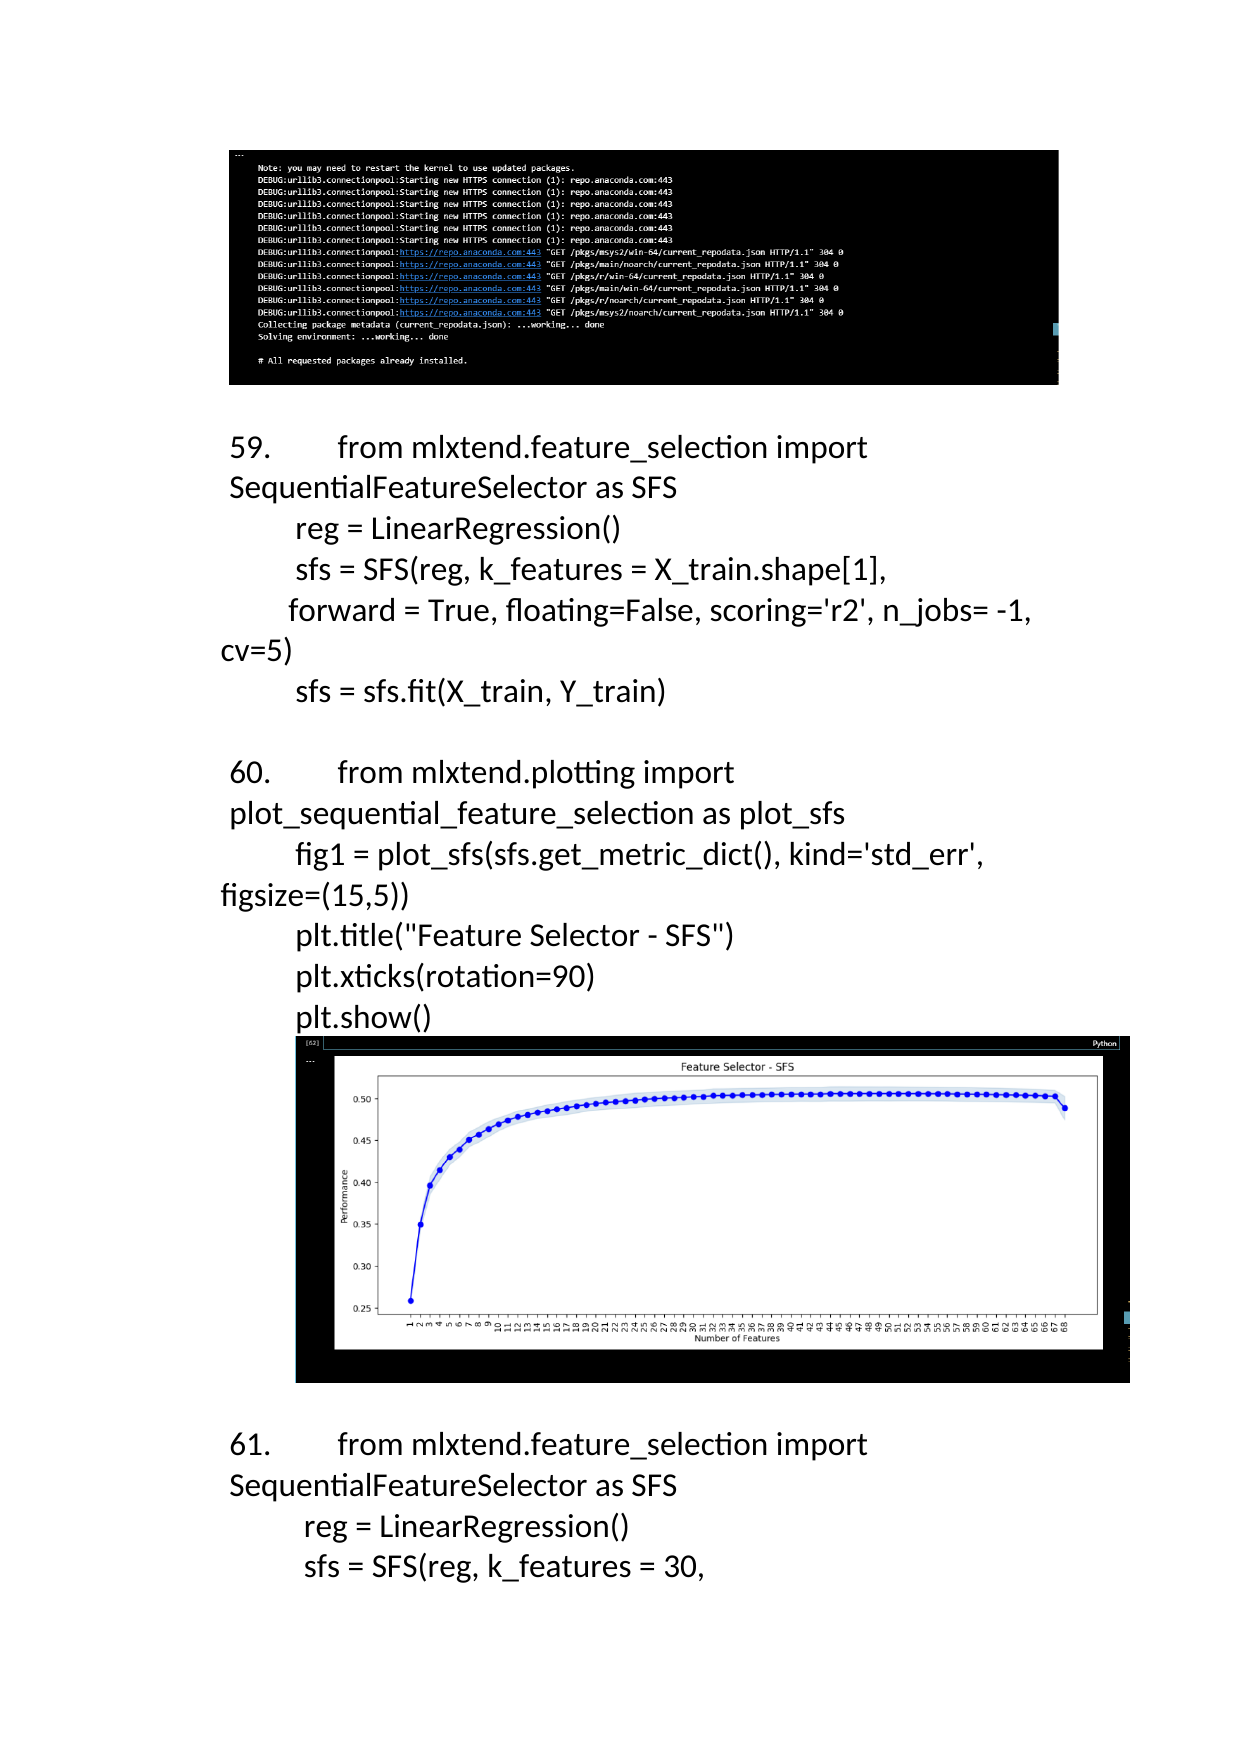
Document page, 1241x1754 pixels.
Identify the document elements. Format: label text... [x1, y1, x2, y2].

picture [229, 150, 1059, 385]
list plt.xticks(rotation=90) [220, 955, 1053, 996]
list fig1 = plot_sfs(sfs.get_metric_dict(), kind='std_err', figsize=(15,5)) [220, 833, 1053, 914]
list plt.show() [220, 996, 1053, 1037]
list from mlxtend.feature_selection import SequentialFeatureSelector as SFS [229, 1423, 1053, 1504]
list reg = LinearRegression() [220, 507, 1053, 548]
list plt.title("Feature Selector - SFS") [220, 914, 1053, 955]
list reg = LinearRegression() [229, 1504, 1053, 1545]
list sfs = sfs.fit(X_train, Y_train) [220, 670, 1053, 711]
list sfs = SFS(reg, k_features = 30, [229, 1545, 1053, 1586]
list forward = True, floating=False, scoring='r2', n_jobs= -1, cv=5) [220, 588, 1053, 670]
picture [295, 1036, 1130, 1383]
list from mlxtend.plotting import plot_sequential_feature_selection as plot_sfs [229, 751, 1053, 833]
list from mlxtend.feature_selection import SequentialFeatureSelector as SFS [229, 426, 1053, 507]
list sfs = SFS(reg, k_features = X_train.shape[1], [220, 548, 1053, 588]
